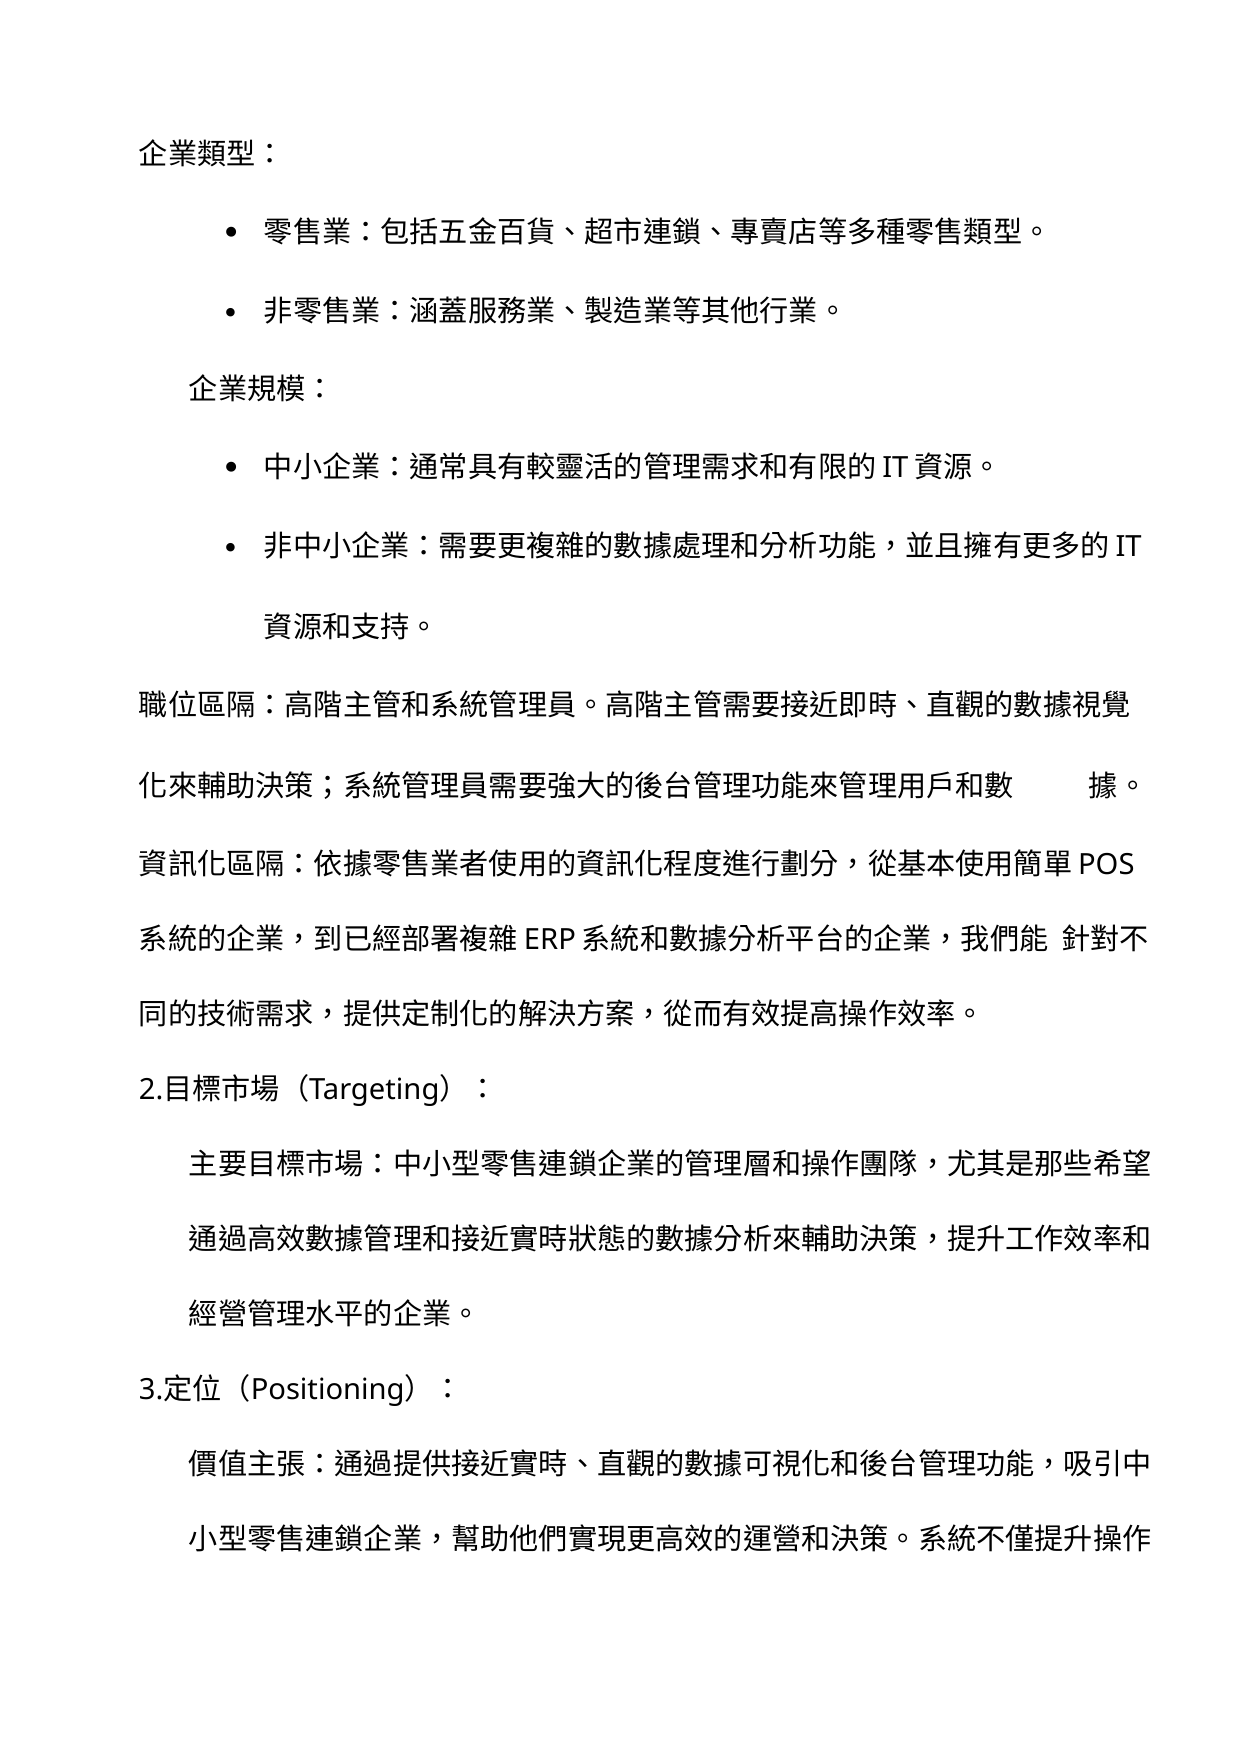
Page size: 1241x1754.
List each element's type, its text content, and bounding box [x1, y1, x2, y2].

text 主要目標市場：中小型零售連鎖企業的管理層和操作團隊，尤其是那些希望通過高效數據管理和接近實時狀態的數據分析來輔助決策，提升工作效率和經營管理水平的企業。 [189, 1124, 1152, 1349]
list 非零售業：涵蓋服務業、製造業等其他行業。 [226, 271, 1152, 346]
list 零售業：包括五金百貨、超市連鎖、專賣店等多種零售類型。 [226, 193, 1152, 268]
text 企業規模： [139, 349, 1152, 424]
text 3.定位（Positioning）： [89, 1349, 1152, 1424]
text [189, 1424, 1152, 1574]
text 職位區隔：高階主管和系統管理員。高階主管需要接近即時、直觀的數據視覺化來輔助決策；系統管理員需要強大的後台管理功能來管理用戶和數 據。 [139, 665, 1152, 821]
text 2.目標市場（Targeting）： [139, 1049, 1152, 1124]
text 企業類型： [89, 114, 1152, 189]
text 資訊化區隔：依據零售業者使用的資訊化程度進行劃分，從基本使用簡單POS系統的企業，到已經部署複雜ERP系統和數據分析平台的企業，我們能 針對不同的技術需求，提供定制化的解決方案，從而有效提高操作效率。 [139, 824, 1152, 1049]
list 中小企業：通常具有較靈活的管理需求和有限的IT資源。 [226, 428, 1152, 503]
list 非中小企業：需要更複雜的數據處理和分析功能，並且擁有更多的IT資源和支持。 [226, 506, 1152, 662]
